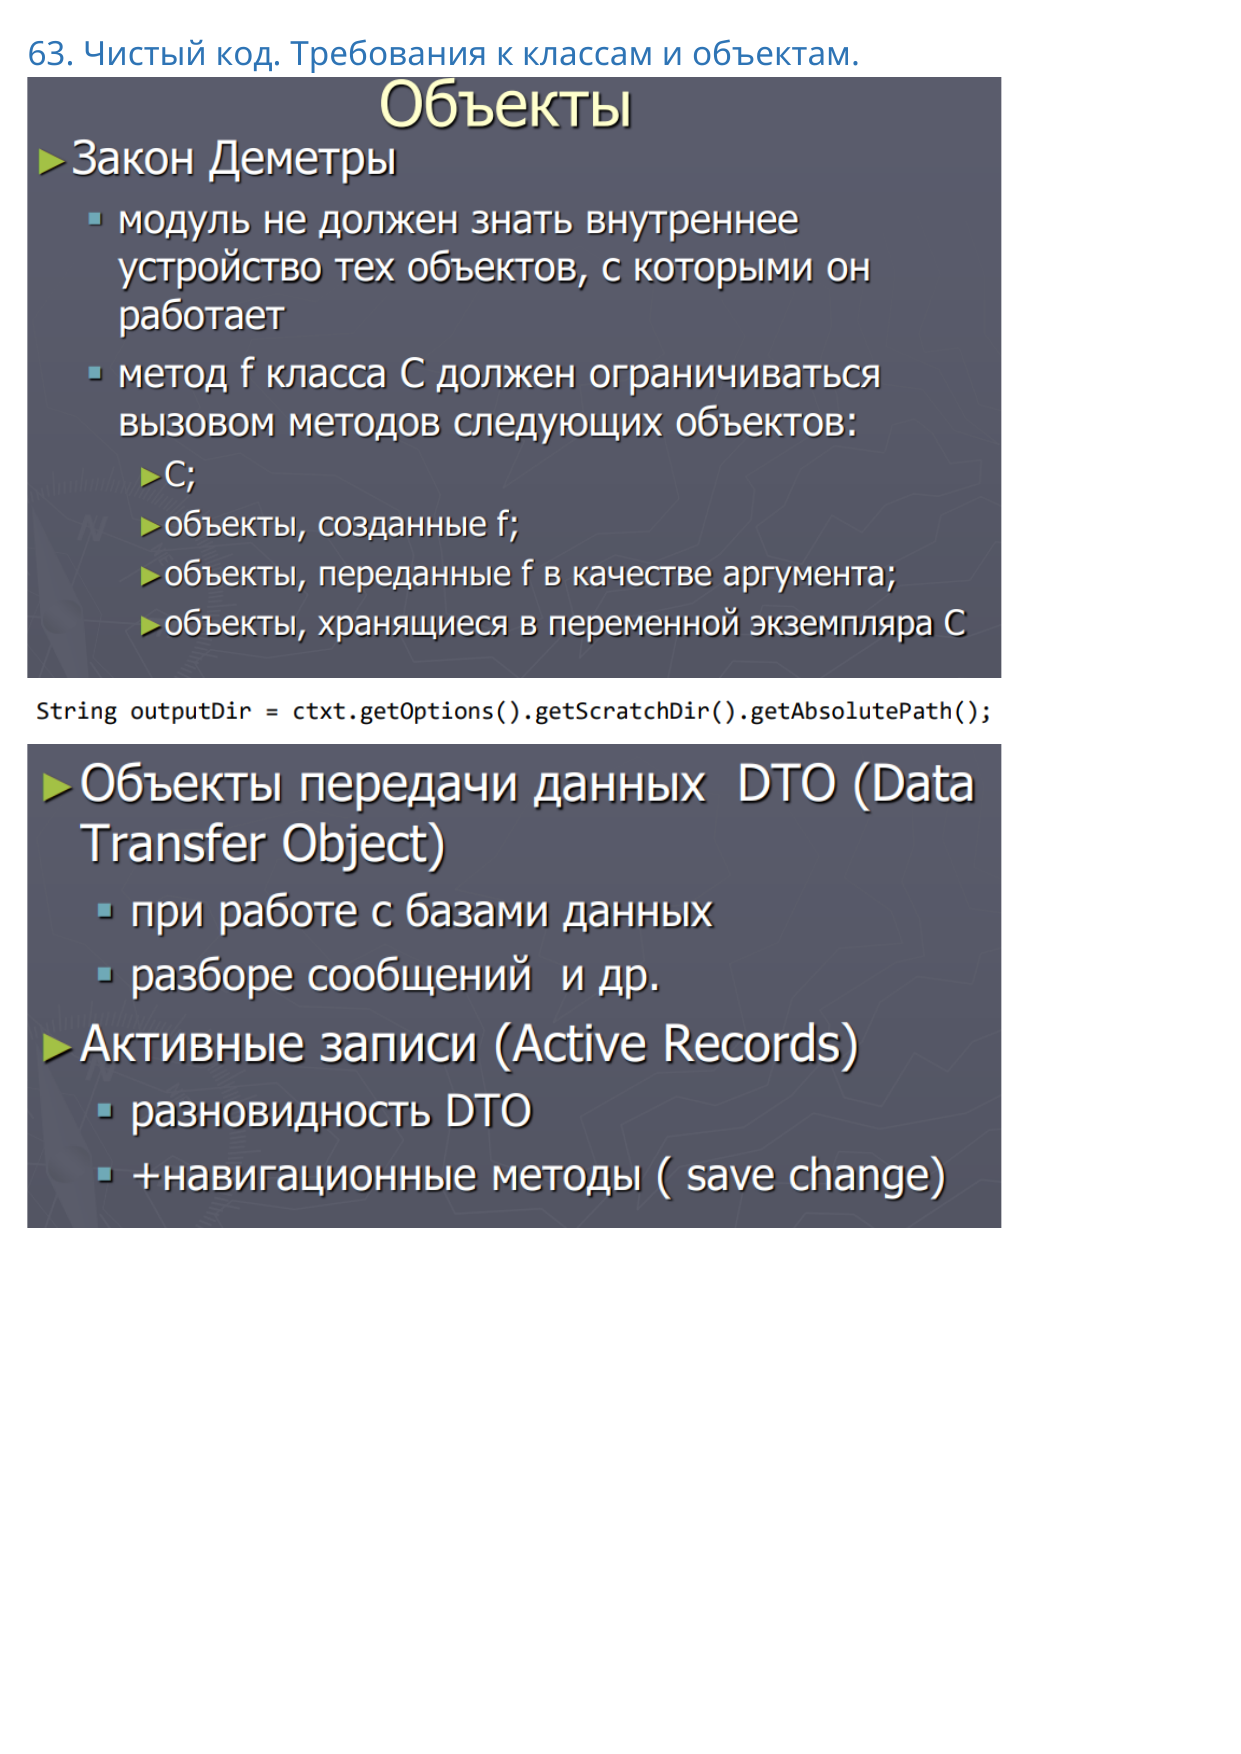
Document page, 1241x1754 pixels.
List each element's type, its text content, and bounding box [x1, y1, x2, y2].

picture [27, 77, 1002, 678]
picture [27, 696, 1002, 726]
subtitle 63. Чистый код. Требования к классам и объектам. [27, 29, 1211, 75]
picture [27, 744, 1002, 1228]
